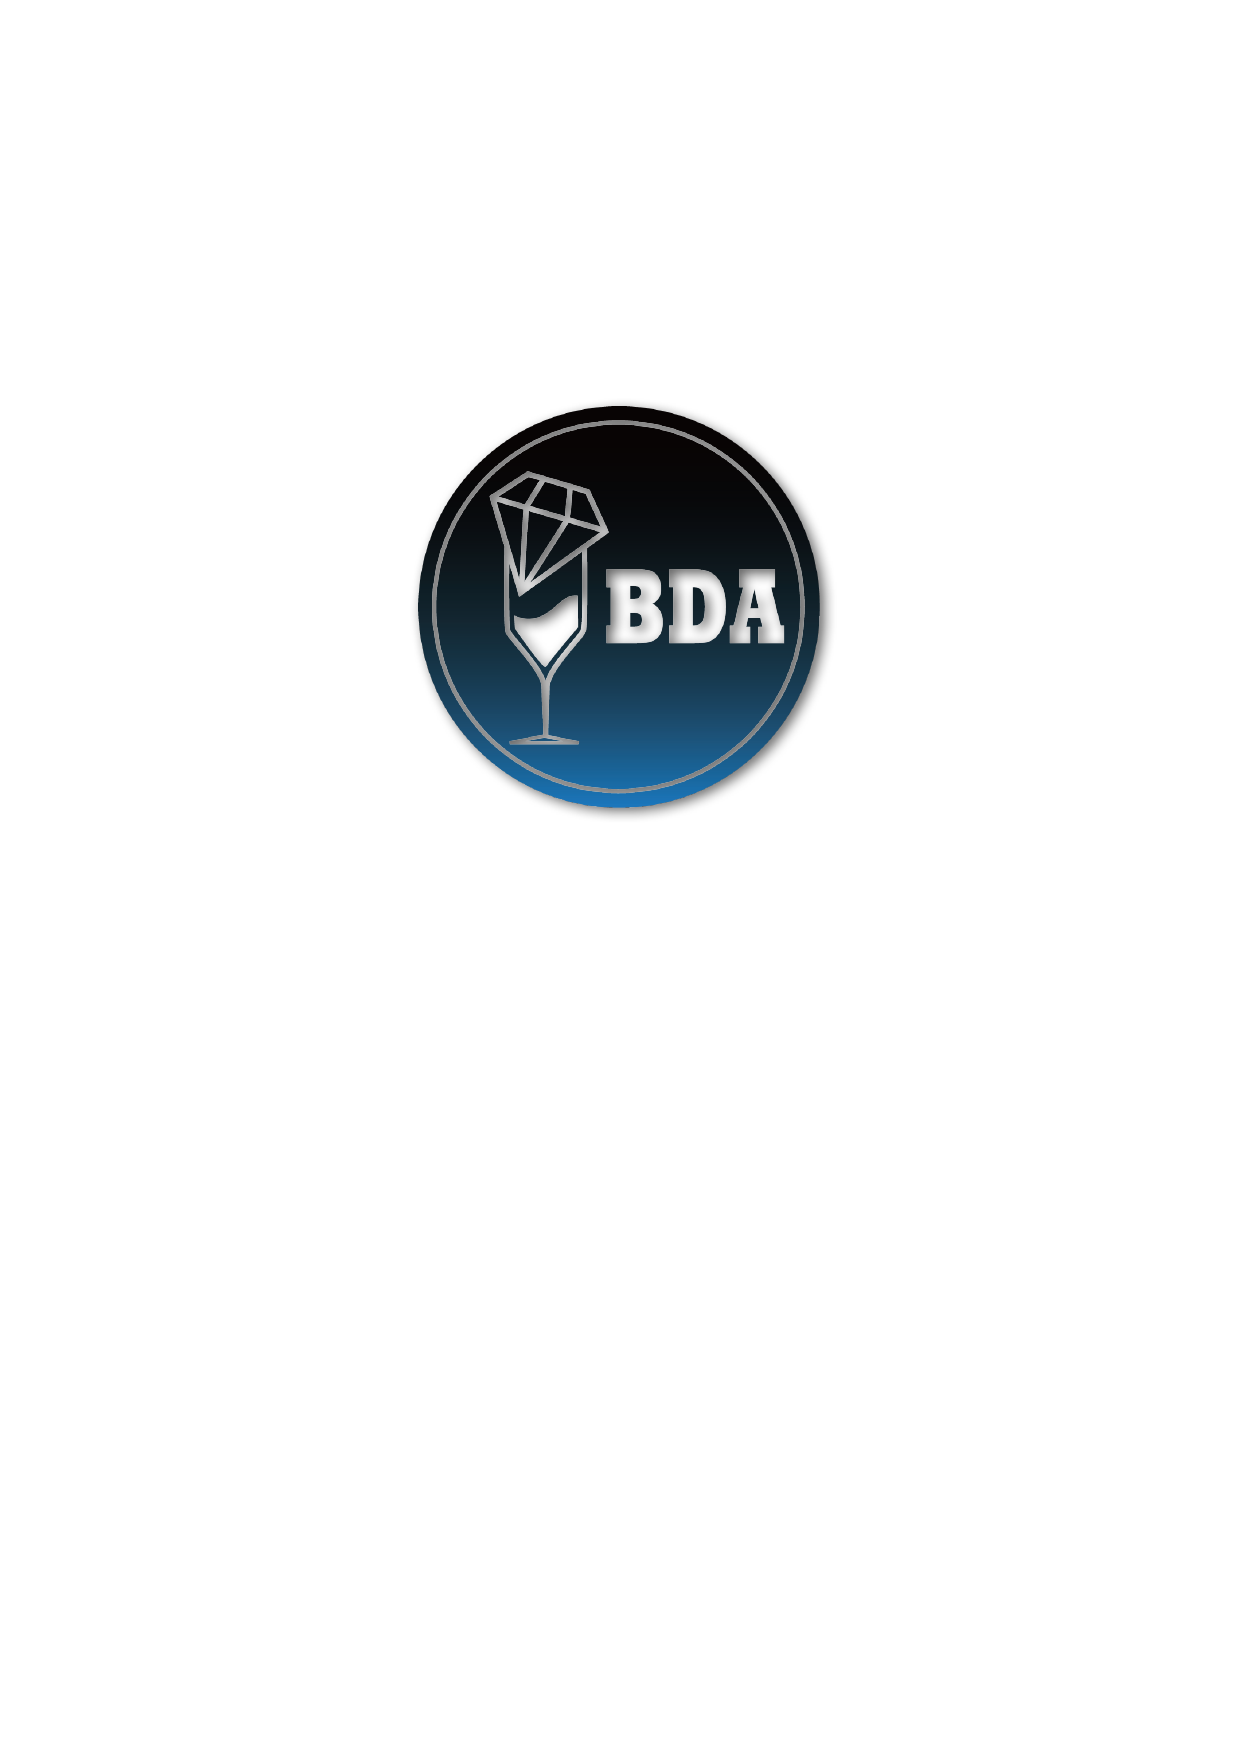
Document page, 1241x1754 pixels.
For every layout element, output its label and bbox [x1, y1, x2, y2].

picture [418, 406, 820, 808]
